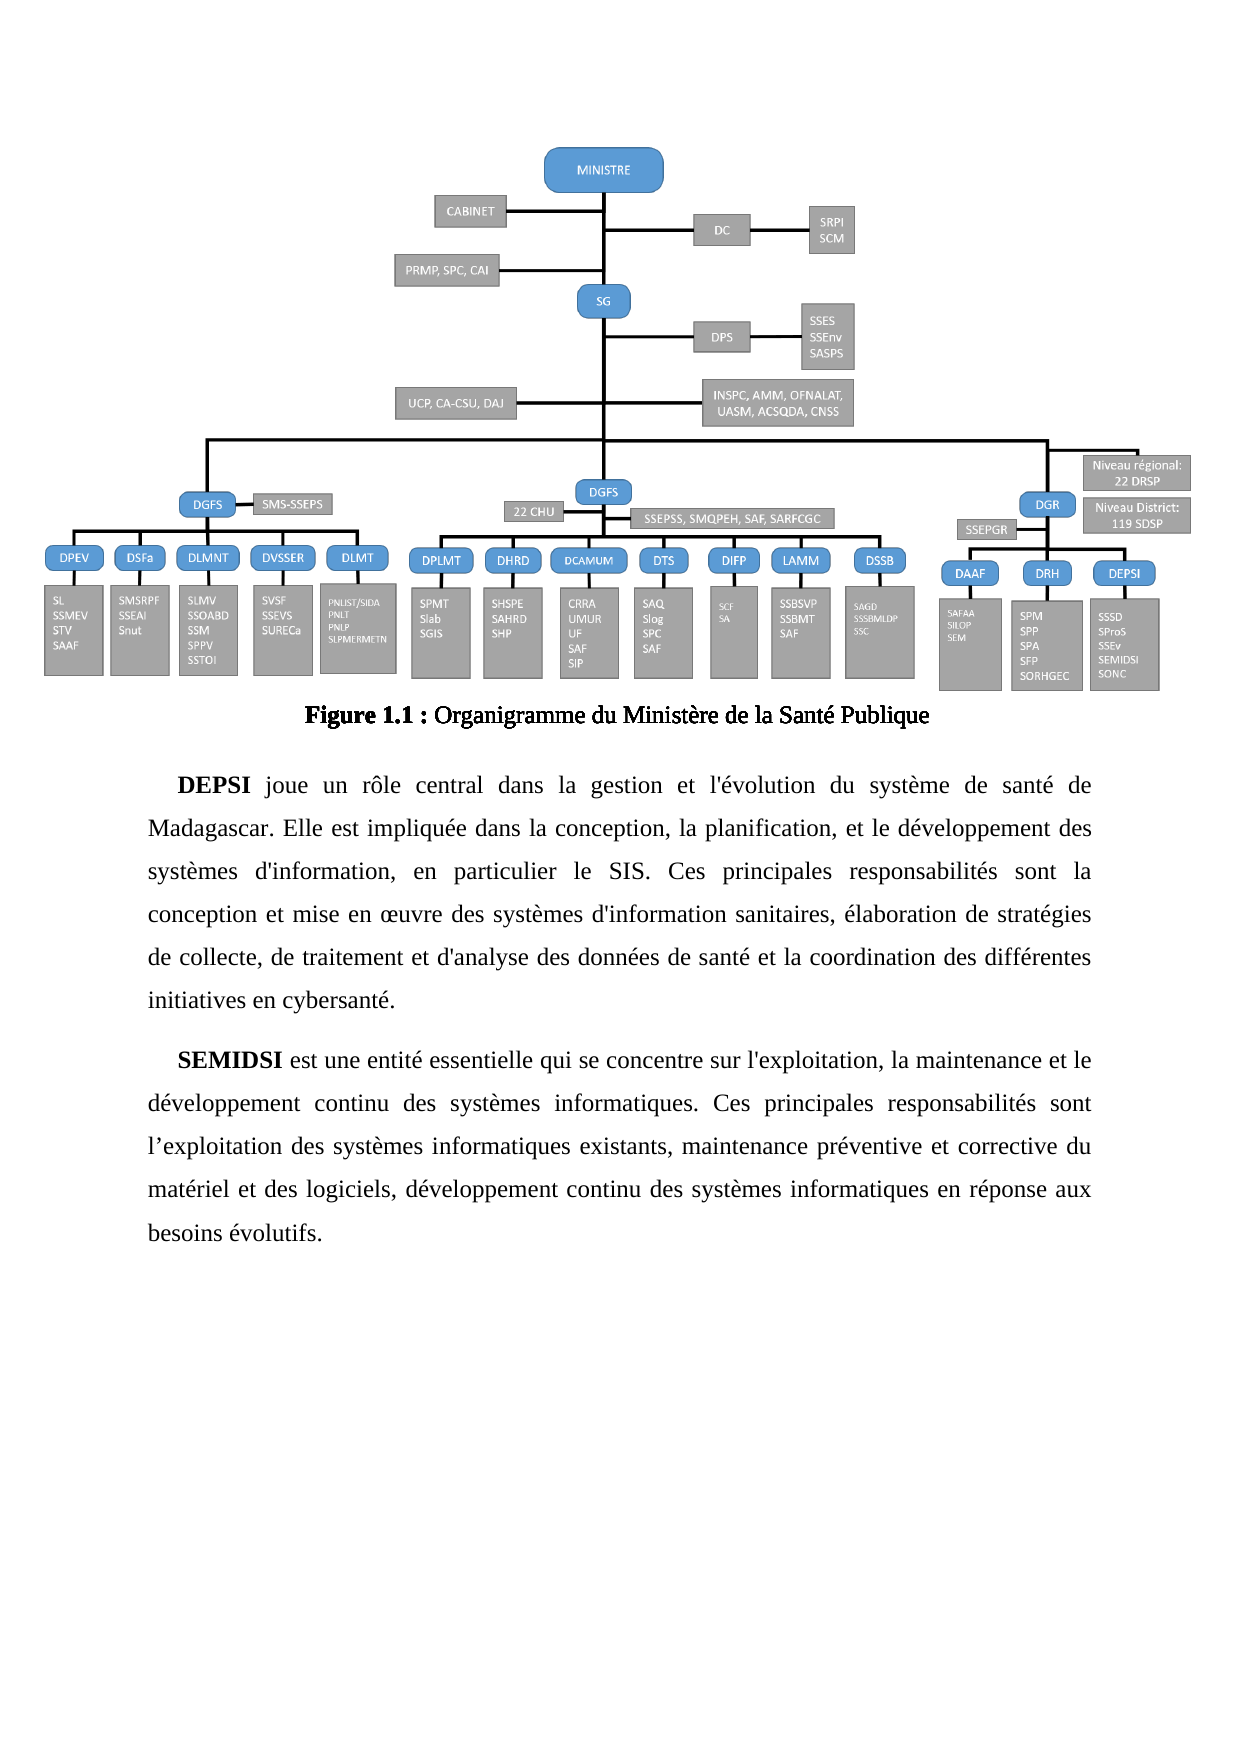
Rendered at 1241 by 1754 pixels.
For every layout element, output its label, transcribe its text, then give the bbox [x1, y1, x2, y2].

text DEPSI joue un rôle central dans la gestion et l'évolution du système de santé de Madagascar. Elle est impliquée dans la conception, la planification, et le développement des systèmes d'information, en particulier le SIS. Ces principales responsabilités sont la conception et mise en œuvre des systèmes d'information sanitaires, élaboration de stratégies de collecte, de traitement et d'analyse des données de santé et la coordination des différentes initiatives en cybersanté. [148, 770, 1093, 1014]
picture [44, 147, 1191, 691]
text SEMIDSI est une entité essentielle qui se concentre sur l'exploitation, la maintenance et le développement continu des systèmes informatiques. Ces principales responsabilités sont l’exploitation des systèmes informatiques existants, maintenance préventive et corrective du matériel et des logiciels, développement continu des systèmes informatiques en réponse aux besoins évolutifs. [148, 1045, 1093, 1246]
